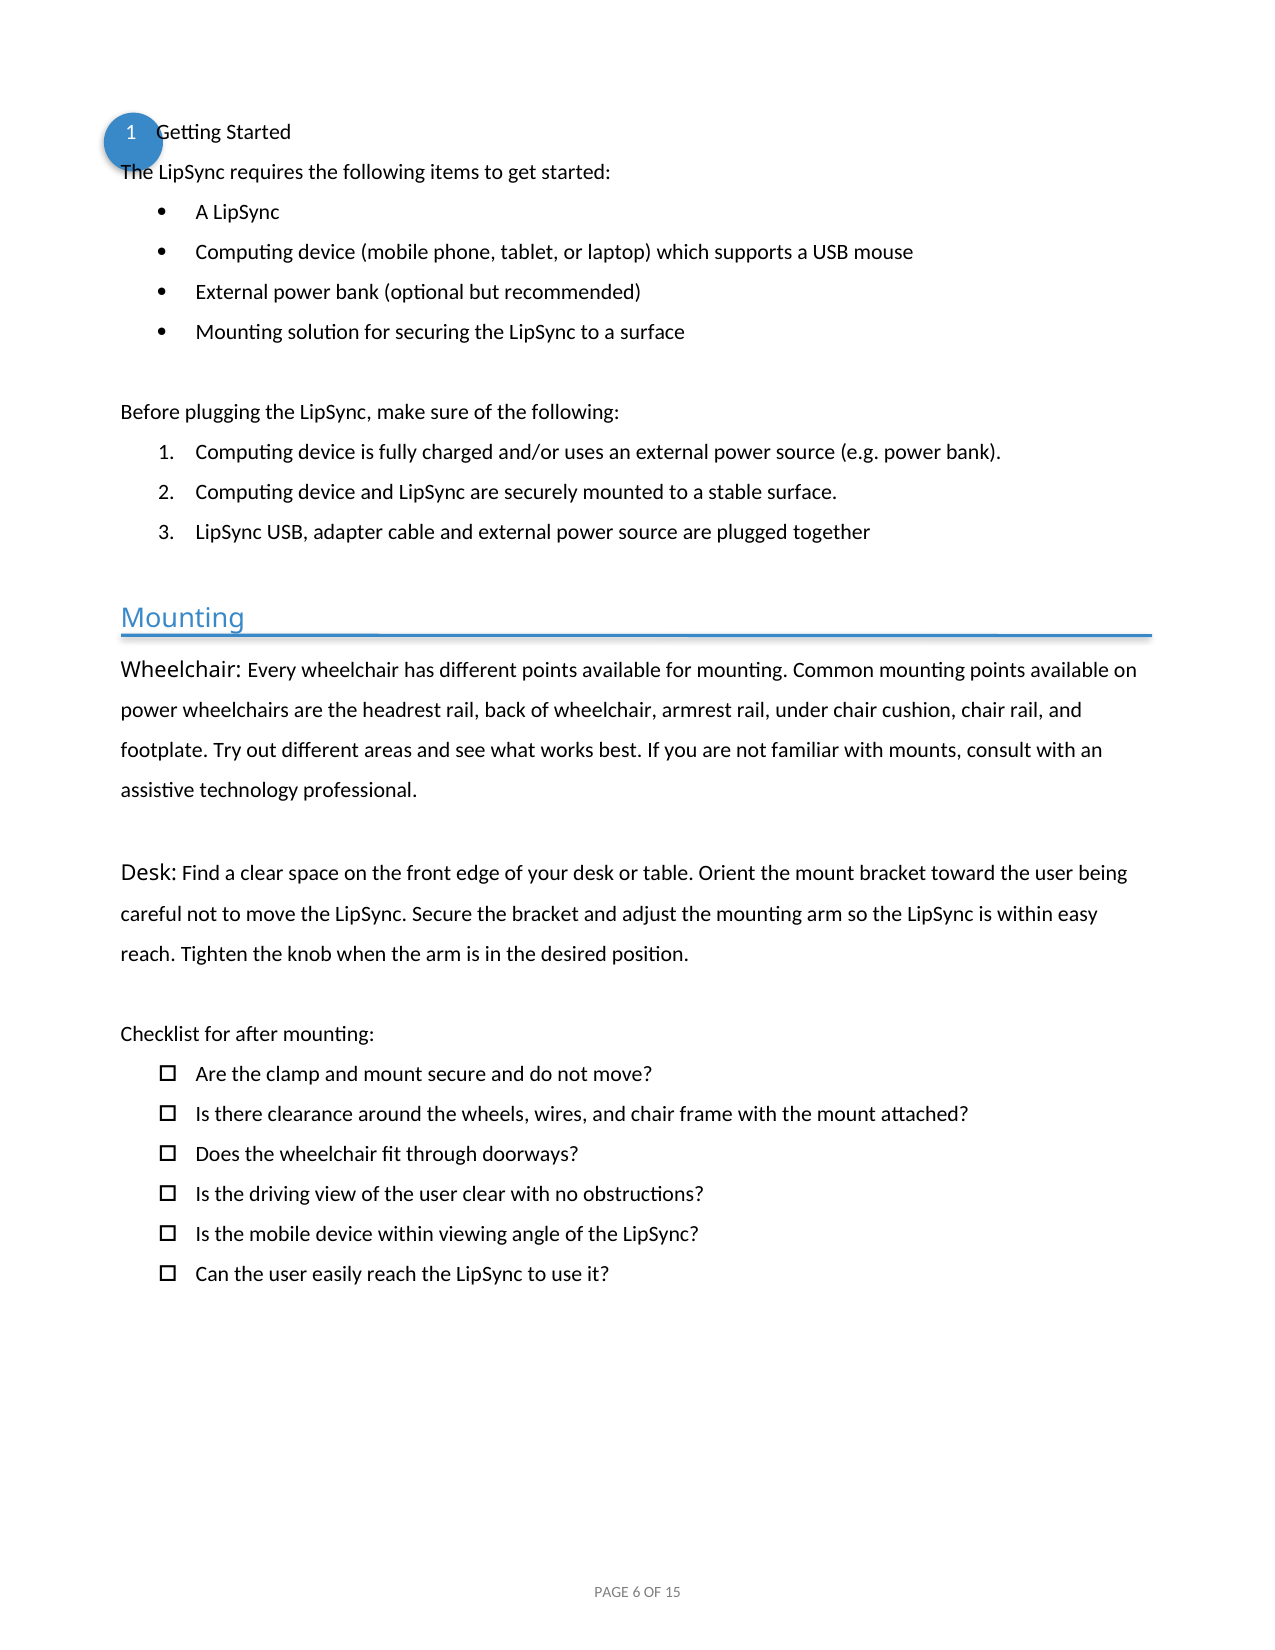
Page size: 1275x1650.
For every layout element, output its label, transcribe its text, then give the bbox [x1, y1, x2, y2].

text Checklist for after mounting: [120, 1020, 1154, 1046]
list LipSync USB, adapter cable and external power source are plugged together [158, 518, 1154, 545]
list Does the wheelchair fit through doorways? [158, 1140, 1154, 1166]
text The LipSync requires the following items to get started: [120, 158, 1154, 185]
text Before plugging the LipSync, make sure of the following: [120, 398, 1154, 425]
list Computing device and LipSync are securely mounted to a stable surface. [158, 478, 1154, 505]
list Computing device is fully charged and/or uses an external power source (e.g. power bank). [158, 438, 1154, 465]
list Is the mobile device within viewing angle of the LipSync? [158, 1220, 1154, 1246]
list Is the driving view of the user clear with no obstructions? [158, 1180, 1154, 1206]
list Can the user easily reach the LipSync to use it? [158, 1260, 1154, 1286]
text Desk: Find a clear space on the front edge of your desk or table. Orient the mount bracket toward the user being careful not to move the LipSync. Secure the bracket and adjust the mounting arm so the LipSync is within easy reach. Tighten the knob when the arm is in the desired position. [120, 857, 1154, 966]
list External power bank (optional but recommended) [158, 278, 1154, 305]
text Wheelchair: Every wheelchair has different points available for mounting. Common mounting points available on power wheelchairs are the headrest rail, back of wheelchair, armrest rail, under chair cushion, chair rail, and footplate. Try out different areas and see what works best. If you are not familiar with mounts, consult with an assistive technology professional. [120, 653, 1154, 803]
list Is there clearance around the wheels, wires, and chair frame with the mount attached? [158, 1100, 1154, 1126]
subtitle Mounting [120, 598, 1154, 635]
list A LipSync [158, 198, 1154, 225]
list Are the clamp and mount secure and do not move? [158, 1060, 1154, 1086]
list Computing device (mobile phone, tablet, or laptop) which supports a USB mouse [158, 238, 1154, 265]
list Mounting solution for securing the LipSync to a surface [158, 318, 1154, 345]
